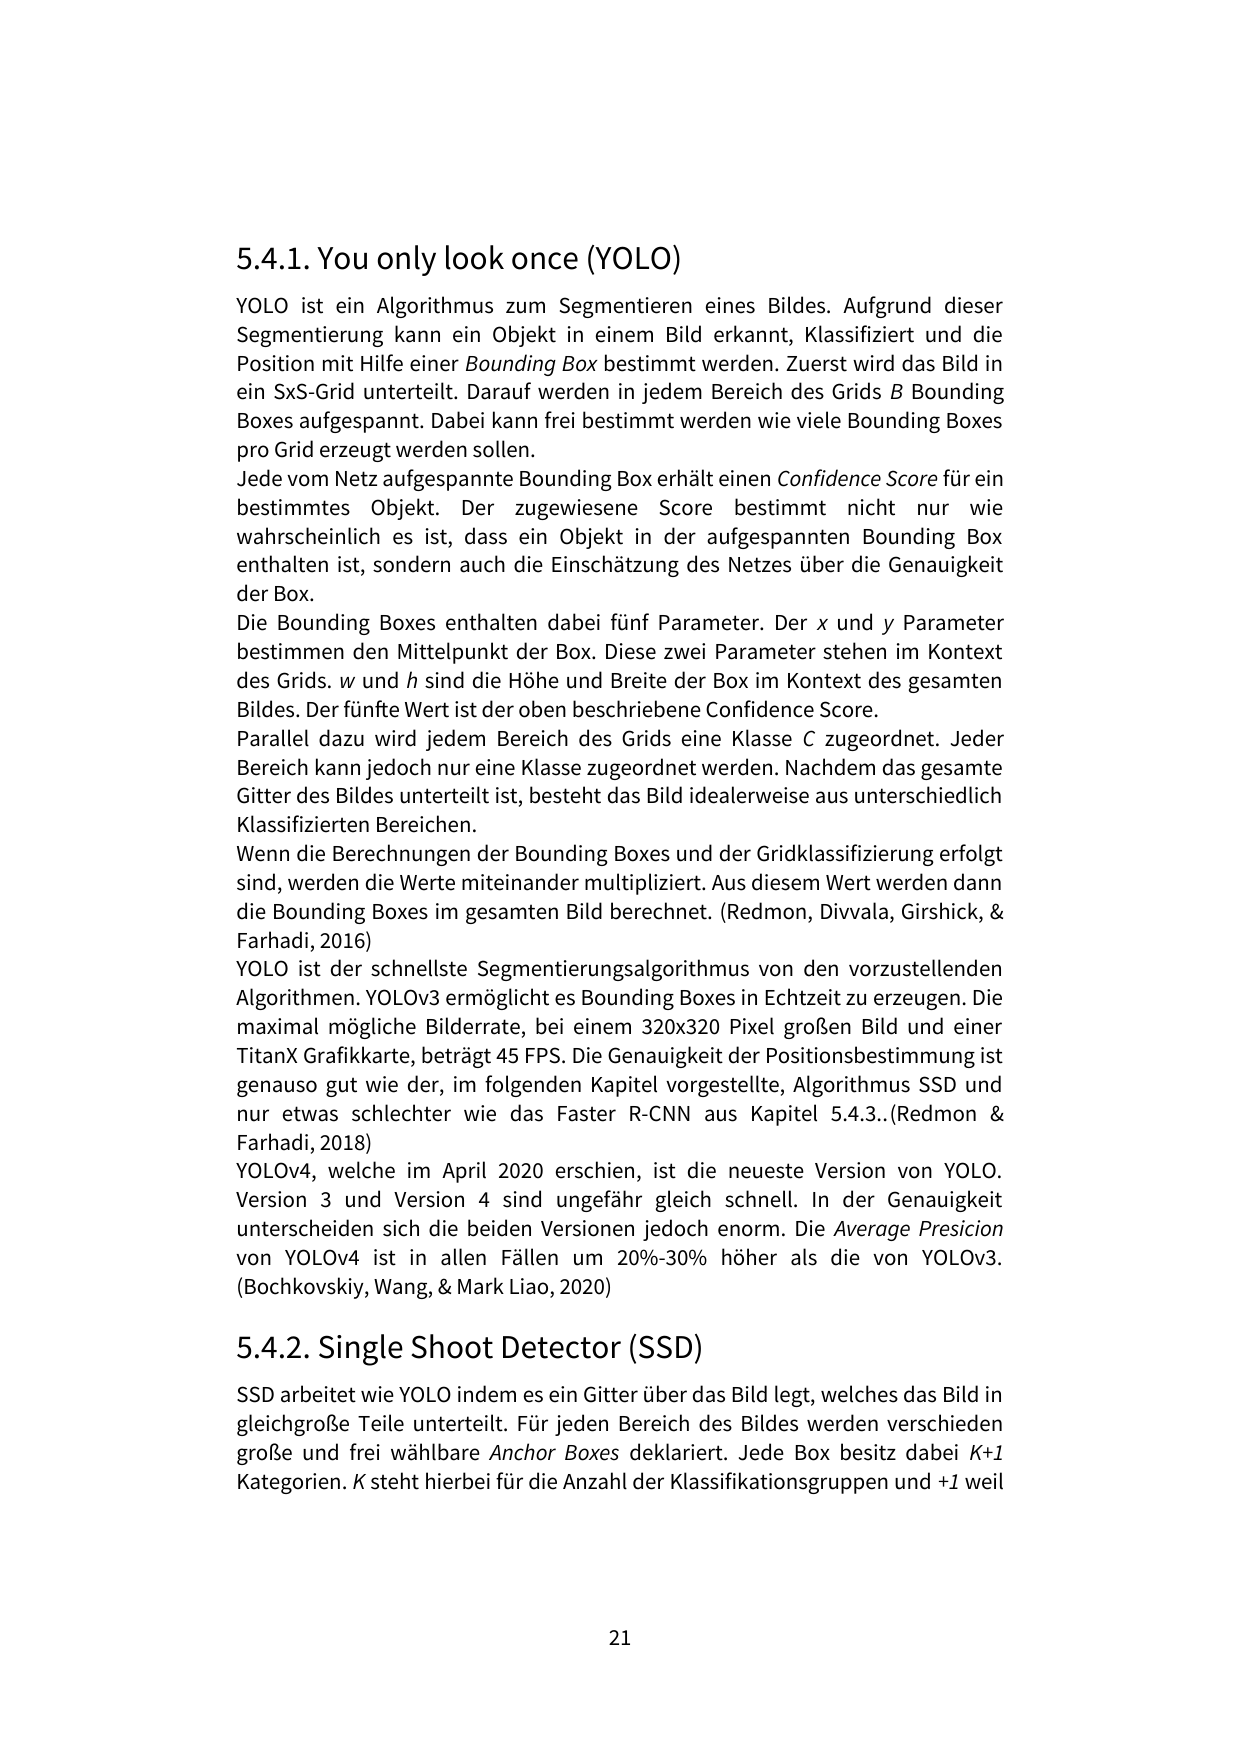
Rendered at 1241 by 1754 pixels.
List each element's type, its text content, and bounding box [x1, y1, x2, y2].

list YOLOv4, welche im April 2020 erschien, ist die neueste Version von YOLO. Version 3 und Version 4 sind ungefähr gleich schnell. In der Genauigkeit unterscheiden sich die beiden Versionen jedoch enorm. Die Average Presicion von YOLOv4 ist in allen Fällen um 20%-30% höher als die von YOLOv3. [236, 1156, 1004, 1301]
list Parallel dazu wird jedem Bereich des Grids eine Klasse C zugeordnet. Jeder Bereich kann jedoch nur eine Klasse zugeordnet werden. Nachdem das gesamte Gitter des Bildes unterteilt ist, besteht das Bild idealerweise aus unterschiedlich Klassifizierten Bereichen. [236, 723, 1004, 839]
list Wenn die Berechnungen der Bounding Boxes und der Gridklassifizierung erfolgt sind, werden die Werte miteinander multipliziert. Aus diesem Wert werden dann die Bounding Boxes im gesamten Bild berechnet. [236, 839, 1004, 954]
list YOLO ist ein Algorithmus zum Segmentieren eines Bildes. Aufgrund dieser Segmentierung kann ein Objekt in einem Bild erkannt, Klassifiziert und die Position mit Hilfe einer Bounding Box bestimmt werden. Zuerst wird das Bild in ein SxS-Grid unterteilt. Darauf werden in jedem Bereich des Grids B Bounding Boxes aufgespannt. Dabei kann frei bestimmt werden wie viele Bounding Boxes pro Grid erzeugt werden sollen. [236, 291, 1004, 464]
subtitle 5.4.2. Single Shoot Detector (SSD) [236, 1326, 1004, 1367]
subtitle 5.4.1. You only look once (YOLO) [236, 236, 1004, 278]
list Jede vom Netz aufgespannte Bounding Box erhält einen Confidence Score für ein bestimmtes Objekt. Der zugewiesene Score bestimmt nicht nur wie wahrscheinlich es ist, dass ein Objekt in der aufgespannten Bounding Box enthalten ist, sondern auch die Einschätzung des Netzes über die Genauigkeit der Box. [236, 464, 1004, 608]
list YOLO ist der schnellste Segmentierungsalgorithmus von den vorzustellenden Algorithmen. YOLOv3 ermöglicht es Bounding Boxes in Echtzeit zu erzeugen. Die maximal mögliche Bilderrate, bei einem 320x320 Pixel großen Bild und einer TitanX Grafikkarte, beträgt 45 FPS. Die Genauigkeit der Positionsbestimmung ist genauso gut wie der, im folgenden Kapitel vorgestellte, Algorithmus SSD und nur etwas schlechter wie das Faster R-CNN aus Kapitel 5.4.3.. [236, 954, 1004, 1156]
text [236, 1380, 1004, 1495]
list Die Bounding Boxes enthalten dabei fünf Parameter. Der x und y Parameter bestimmen den Mittelpunkt der Box. Diese zwei Parameter stehen im Kontext des Grids. w und h sind die Höhe und Breite der Box im Kontext des gesamten Bildes. Der fünfte Wert ist der oben beschriebene Confidence Score. [236, 608, 1004, 723]
